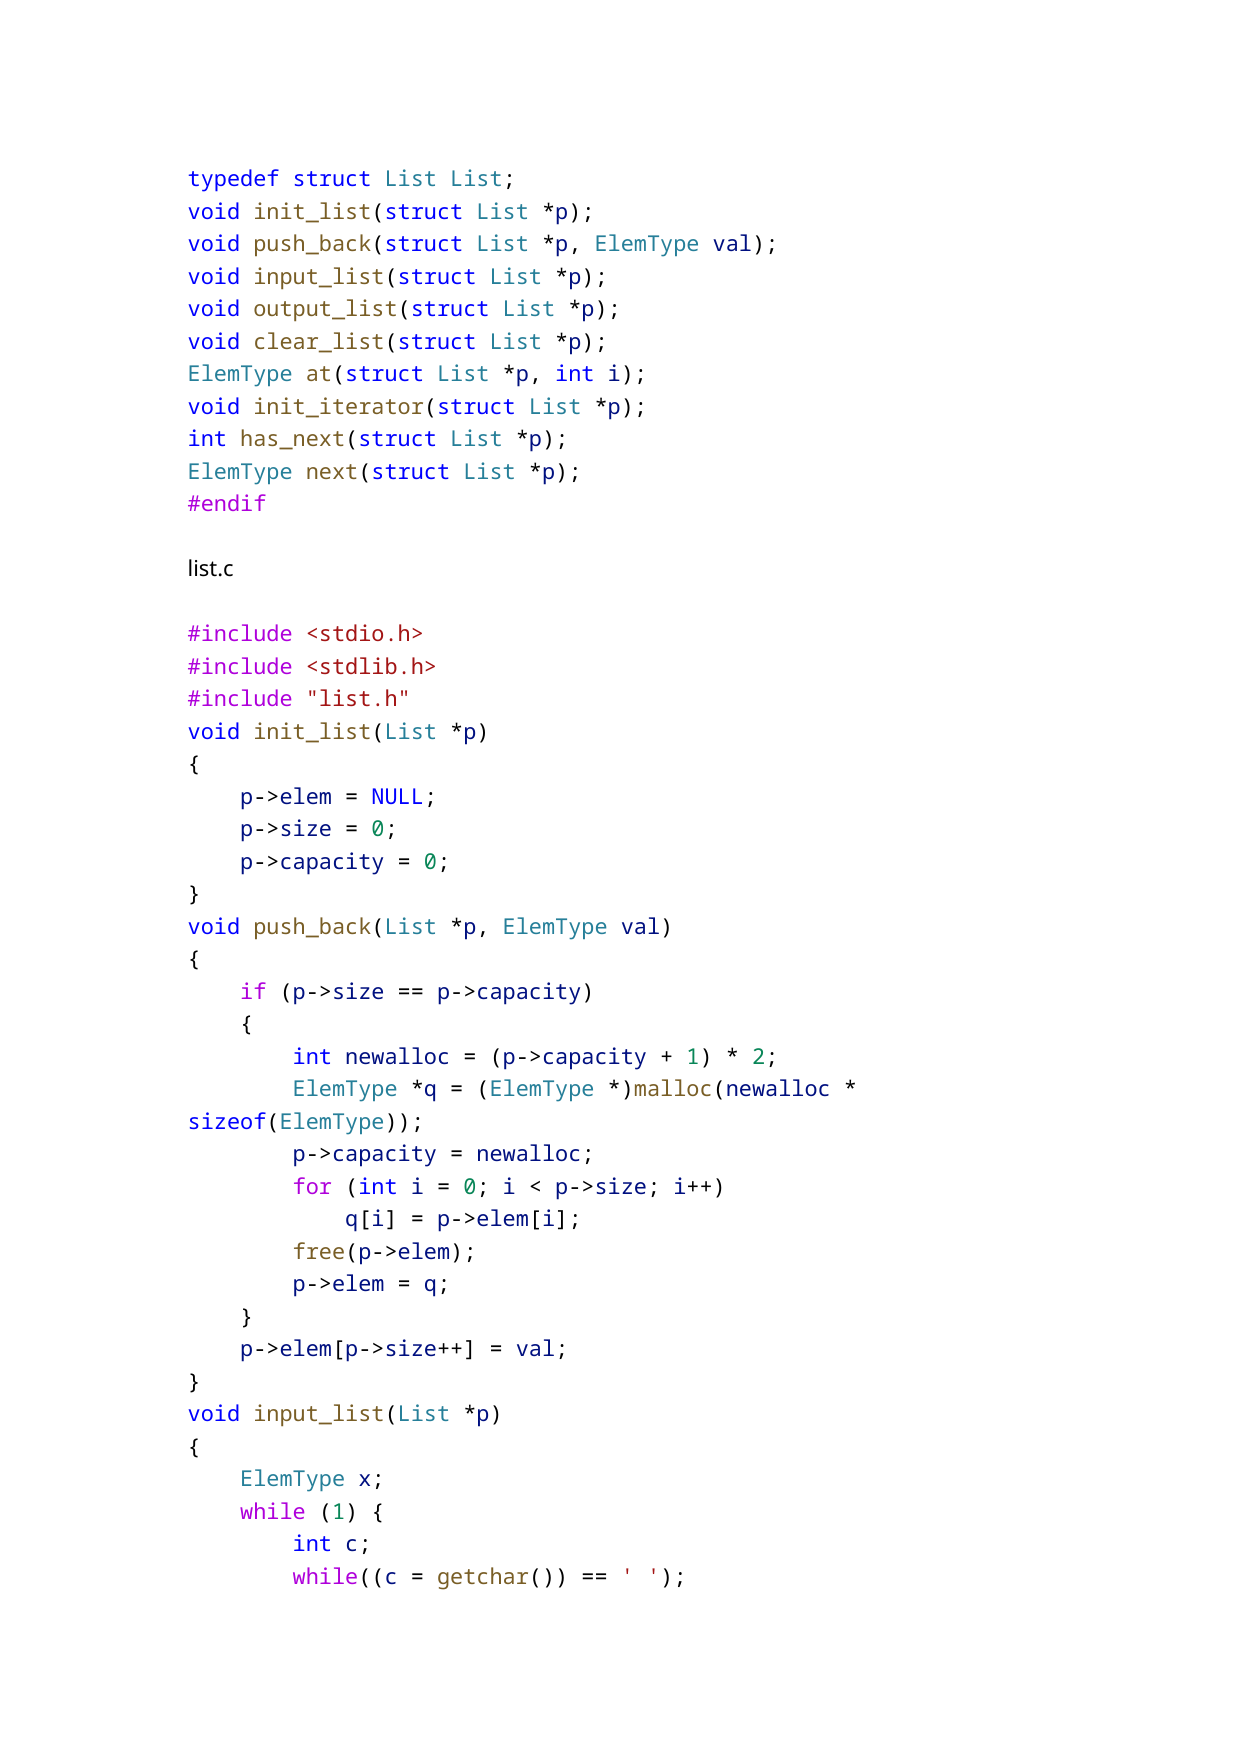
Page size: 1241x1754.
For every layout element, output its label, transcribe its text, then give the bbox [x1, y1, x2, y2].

text p->elem[p->size++] = val; [187, 1332, 1053, 1364]
text int has_next(struct List *p); [187, 422, 1053, 454]
text while((c = getchar()) == ' '); [187, 1559, 1053, 1592]
text void input_list(struct List *p); [187, 259, 1053, 292]
text #endif [187, 487, 1053, 519]
text int newalloc = (p->capacity + 1) * 2; [187, 1039, 1053, 1072]
text } [187, 1364, 1053, 1397]
text p->size = 0; [187, 812, 1053, 844]
text ElemType *q = (ElemType *)malloc(newalloc * sizeof(ElemType)); [187, 1072, 1053, 1137]
text p->elem = NULL; [187, 779, 1053, 812]
text } [187, 1299, 1053, 1332]
text typedef struct List List; [187, 162, 1053, 194]
text void init_list(struct List *p); [187, 194, 1053, 227]
text q[i] = p->elem[i]; [187, 1202, 1053, 1234]
text void push_back(List *p, ElemType val) [187, 909, 1053, 942]
text { [187, 942, 1053, 974]
text { [187, 1007, 1053, 1039]
text #include <stdio.h> [187, 617, 1053, 649]
text void clear_list(struct List *p); [187, 324, 1053, 357]
text ElemType at(struct List *p, int i); [187, 357, 1053, 389]
text ElemType next(struct List *p); [187, 454, 1053, 487]
text #include <stdlib.h> [187, 649, 1053, 682]
text void push_back(struct List *p, ElemType val); [187, 227, 1053, 259]
text p->capacity = 0; [187, 844, 1053, 877]
text void init_iterator(struct List *p); [187, 389, 1053, 422]
text { [187, 747, 1053, 779]
text list.c [187, 552, 1053, 584]
text void init_list(List *p) [187, 714, 1053, 747]
text for (int i = 0; i < p->size; i++) [187, 1169, 1053, 1202]
text void output_list(struct List *p); [187, 292, 1053, 324]
text ElemType x; [187, 1462, 1053, 1494]
text void input_list(List *p) [187, 1397, 1053, 1429]
text p->capacity = newalloc; [187, 1137, 1053, 1169]
text p->elem = q; [187, 1267, 1053, 1299]
text while (1) { [187, 1494, 1053, 1527]
text { [187, 1429, 1053, 1462]
text if (p->size == p->capacity) [187, 974, 1053, 1007]
text } [187, 877, 1053, 909]
text #include "list.h" [187, 682, 1053, 714]
text free(p->elem); [187, 1234, 1053, 1267]
text int c; [187, 1527, 1053, 1559]
